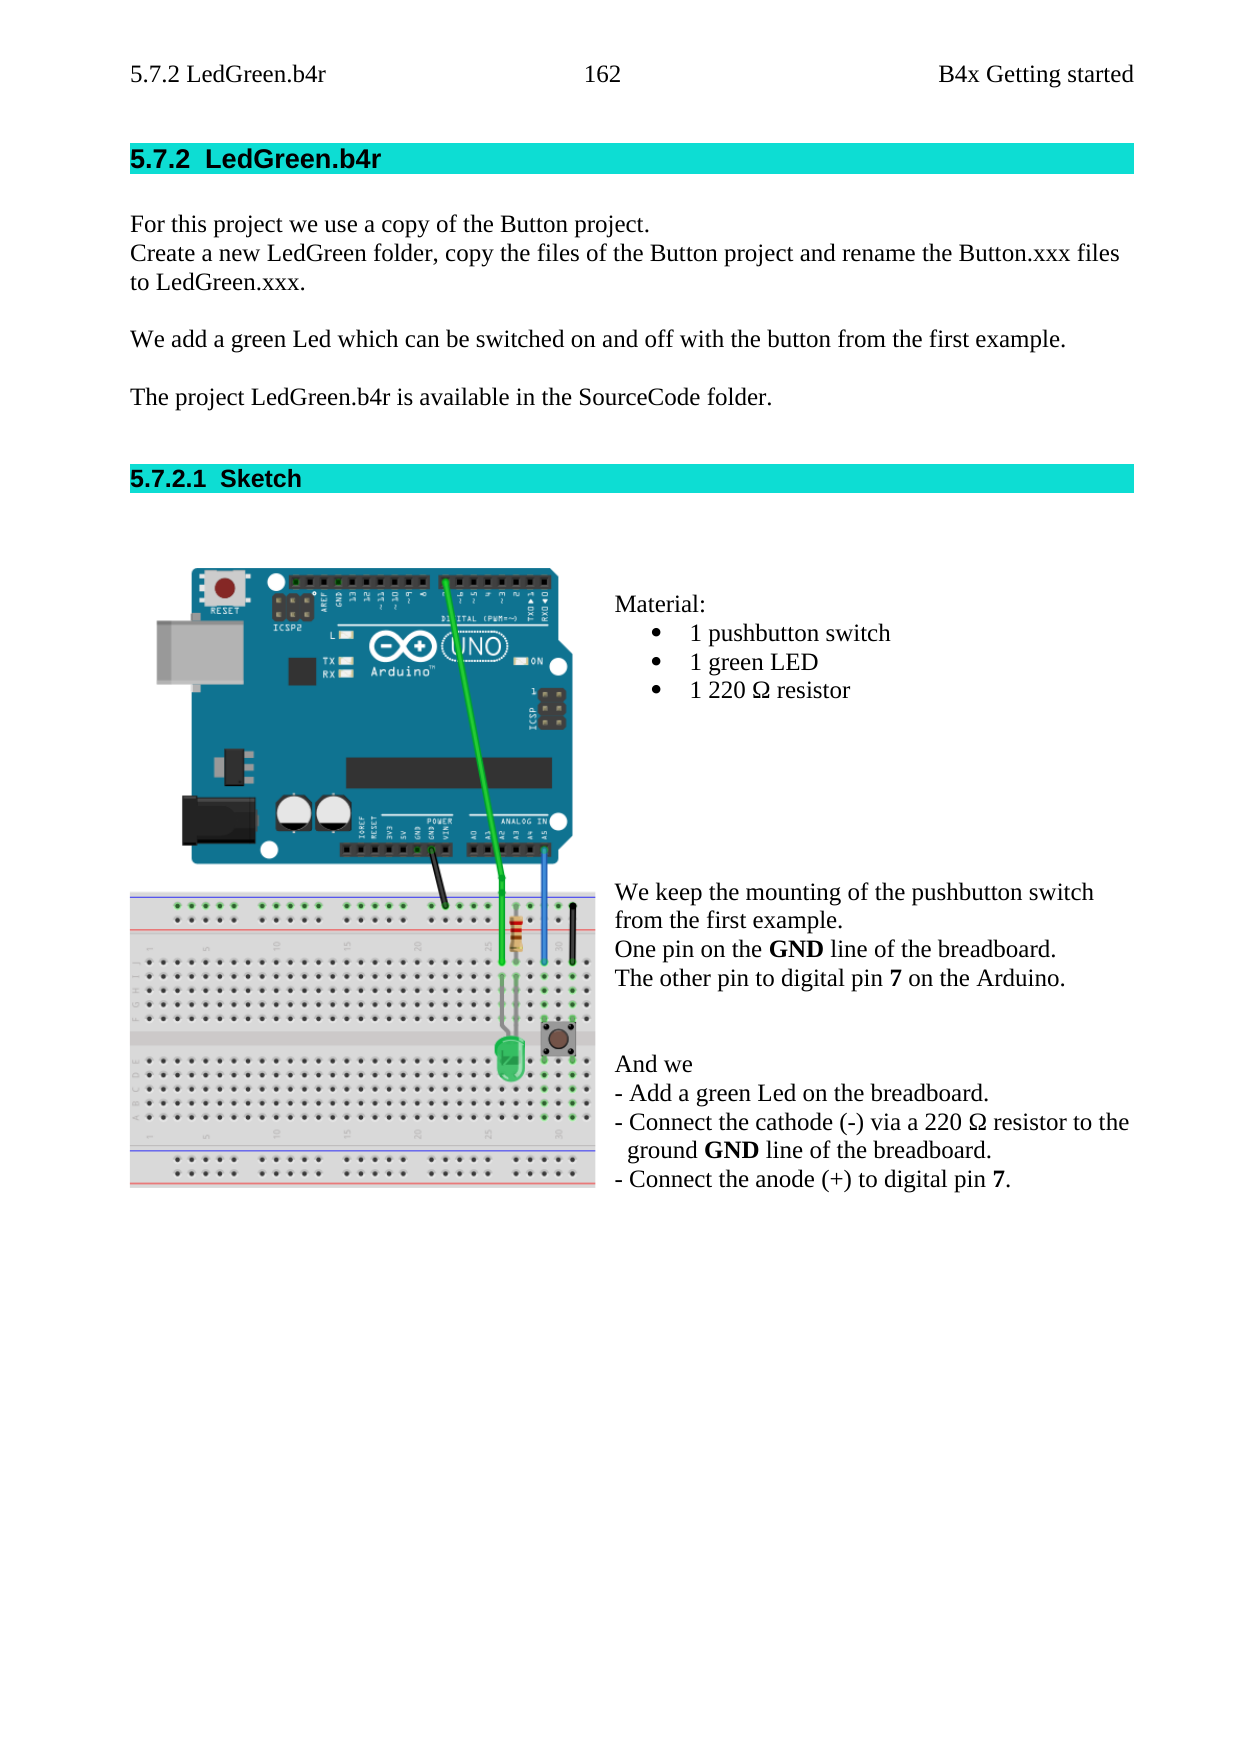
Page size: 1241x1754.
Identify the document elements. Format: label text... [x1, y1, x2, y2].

text ground GND line of the breadboard. [596, 1136, 1134, 1164]
list 1 220 Ω resistor [596, 676, 1134, 704]
text And we [596, 1049, 1134, 1078]
text Material: [596, 589, 1134, 618]
text - Connect the anode (+) to digital pin 7. [130, 1164, 1134, 1193]
list 1 green LED [596, 647, 1134, 676]
text - Add a green Led on the breadboard. [596, 1078, 1134, 1107]
text The project LedGreen.b4r is available in the SourceCode folder. [130, 382, 1134, 411]
text The other pin to digital pin 7 on the Arduino. [596, 963, 1134, 992]
subtitle Sketch [130, 464, 1134, 493]
text We add a green Led which can be switched on and off with the button from the first example. [130, 324, 1134, 353]
text We keep the mounting of the pushbutton switch from the first example. [596, 877, 1134, 934]
text Create a new LedGreen folder, copy the files of the Button project and rename the Button.xxx files to LedGreen.xxx. [130, 238, 1134, 296]
text - Connect the cathode (-) via a 220 Ω resistor to the [596, 1107, 1134, 1136]
list 1 pushbutton switch [596, 618, 1134, 647]
subtitle LedGreen.b4r [130, 143, 1134, 174]
text One pin on the GND line of the breadboard. [596, 934, 1134, 963]
text For this project we use a copy of the Button project. [130, 209, 1134, 238]
picture [129, 566, 596, 1190]
